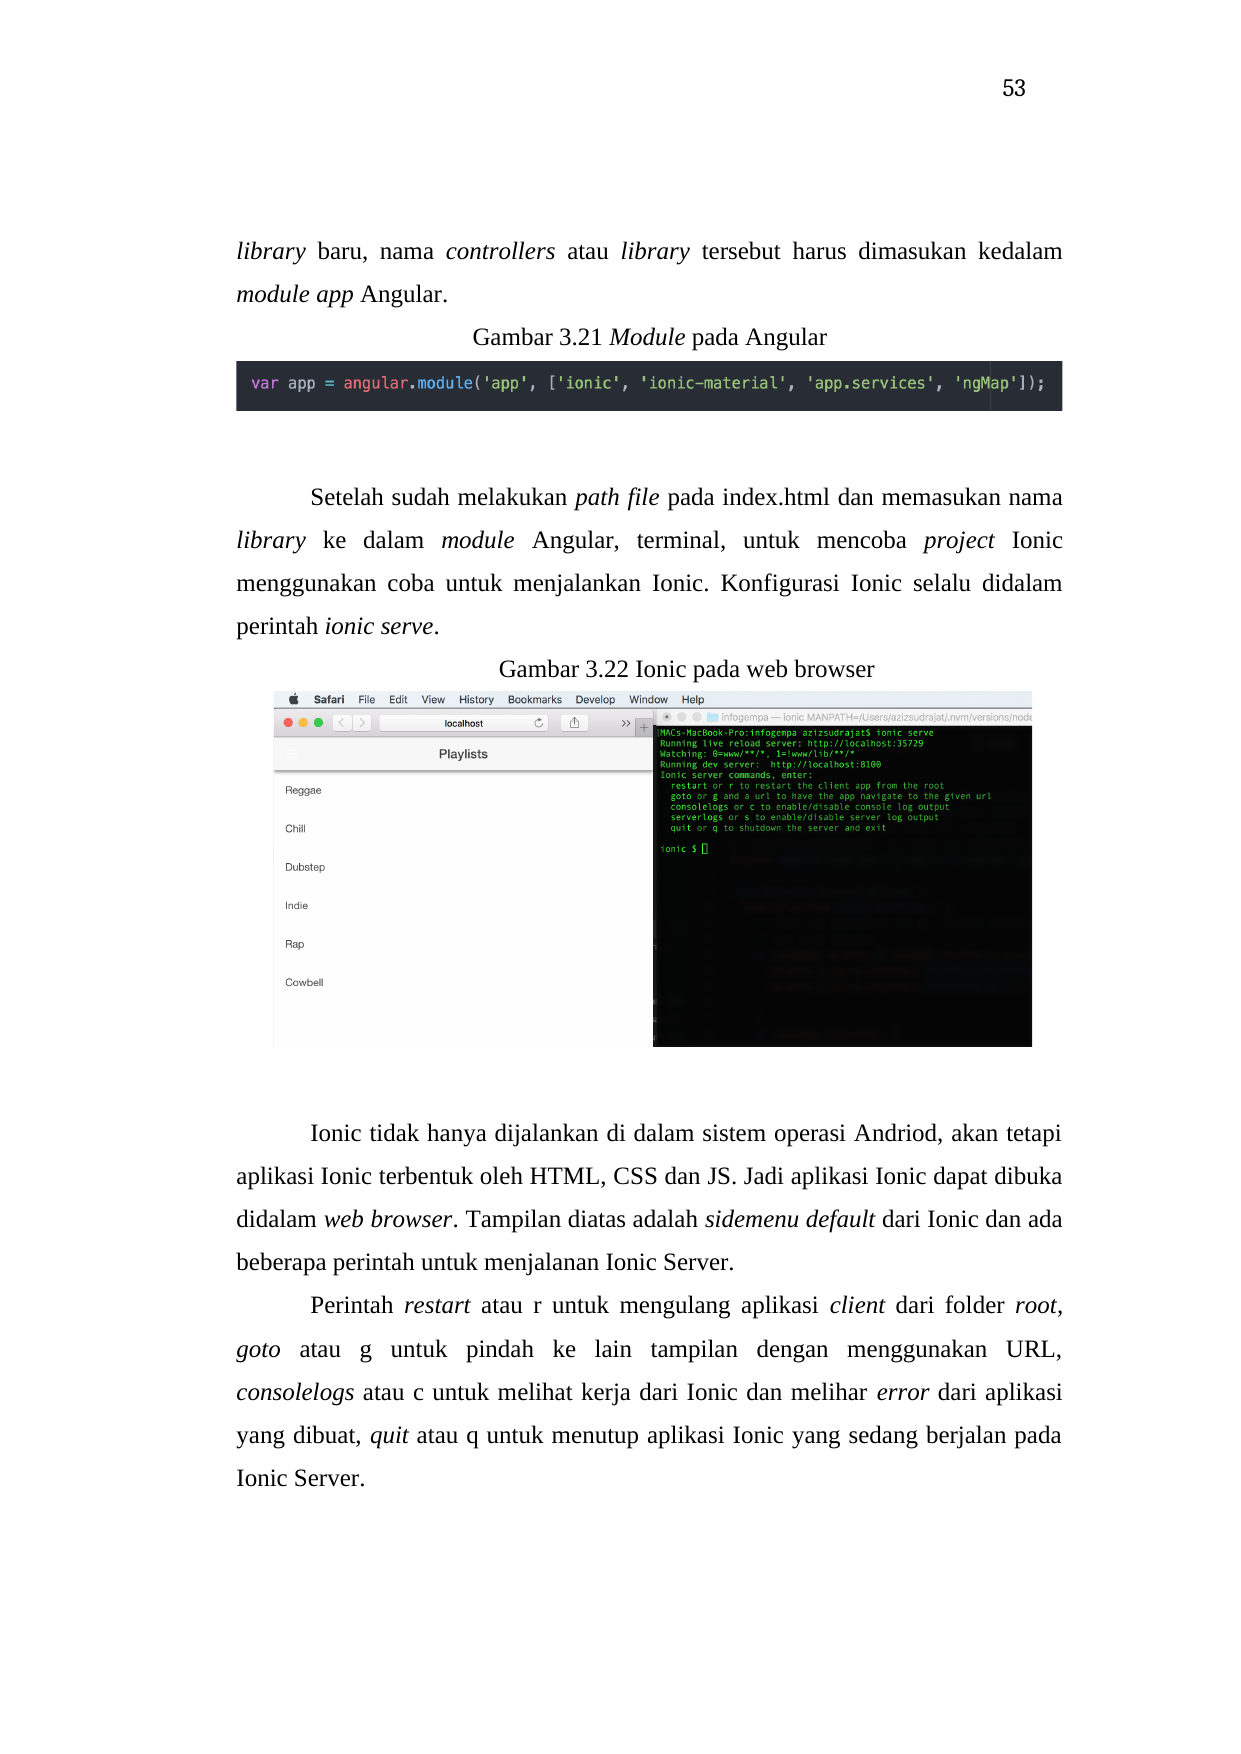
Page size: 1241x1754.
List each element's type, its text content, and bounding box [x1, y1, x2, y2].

text Setelah sudah melakukan path file pada index.html dan memasukan nama library ke dalam module Angular, terminal, untuk mencoba project Ionic menggunakan coba untuk menjalankan Ionic. Konfigurasi Ionic selalu didalam perintah ionic serve. [236, 482, 1063, 640]
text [236, 236, 1063, 308]
picture [236, 361, 1063, 411]
picture [273, 691, 1033, 1047]
text Ionic tidak hanya dijalankan di dalam sistem operasi Andriod, akan tetapi aplikasi Ionic terbentuk oleh HTML, CSS dan JS. Jadi aplikasi Ionic dapat dibuka didalam web browser. Tampilan diatas adalah sidemenu default dari Ionic dan ada beberapa perintah untuk menjalanan Ionic Server. [236, 1118, 1063, 1276]
text Gambar 3.21 Module pada Angular [236, 322, 1063, 351]
text Gambar 3.22 Ionic pada web browser [236, 654, 1063, 683]
text Perintah restart atau r untuk mengulang aplikasi client dari folder root, goto atau g untuk pindah ke lain tampilan dengan menggunakan URL, consolelogs atau c untuk melihat kerja dari Ionic dan melihar error dari aplikasi yang dibuat, quit atau q untuk menutup aplikasi Ionic yang sedang berjalan pada Ionic Server. [236, 1291, 1063, 1492]
